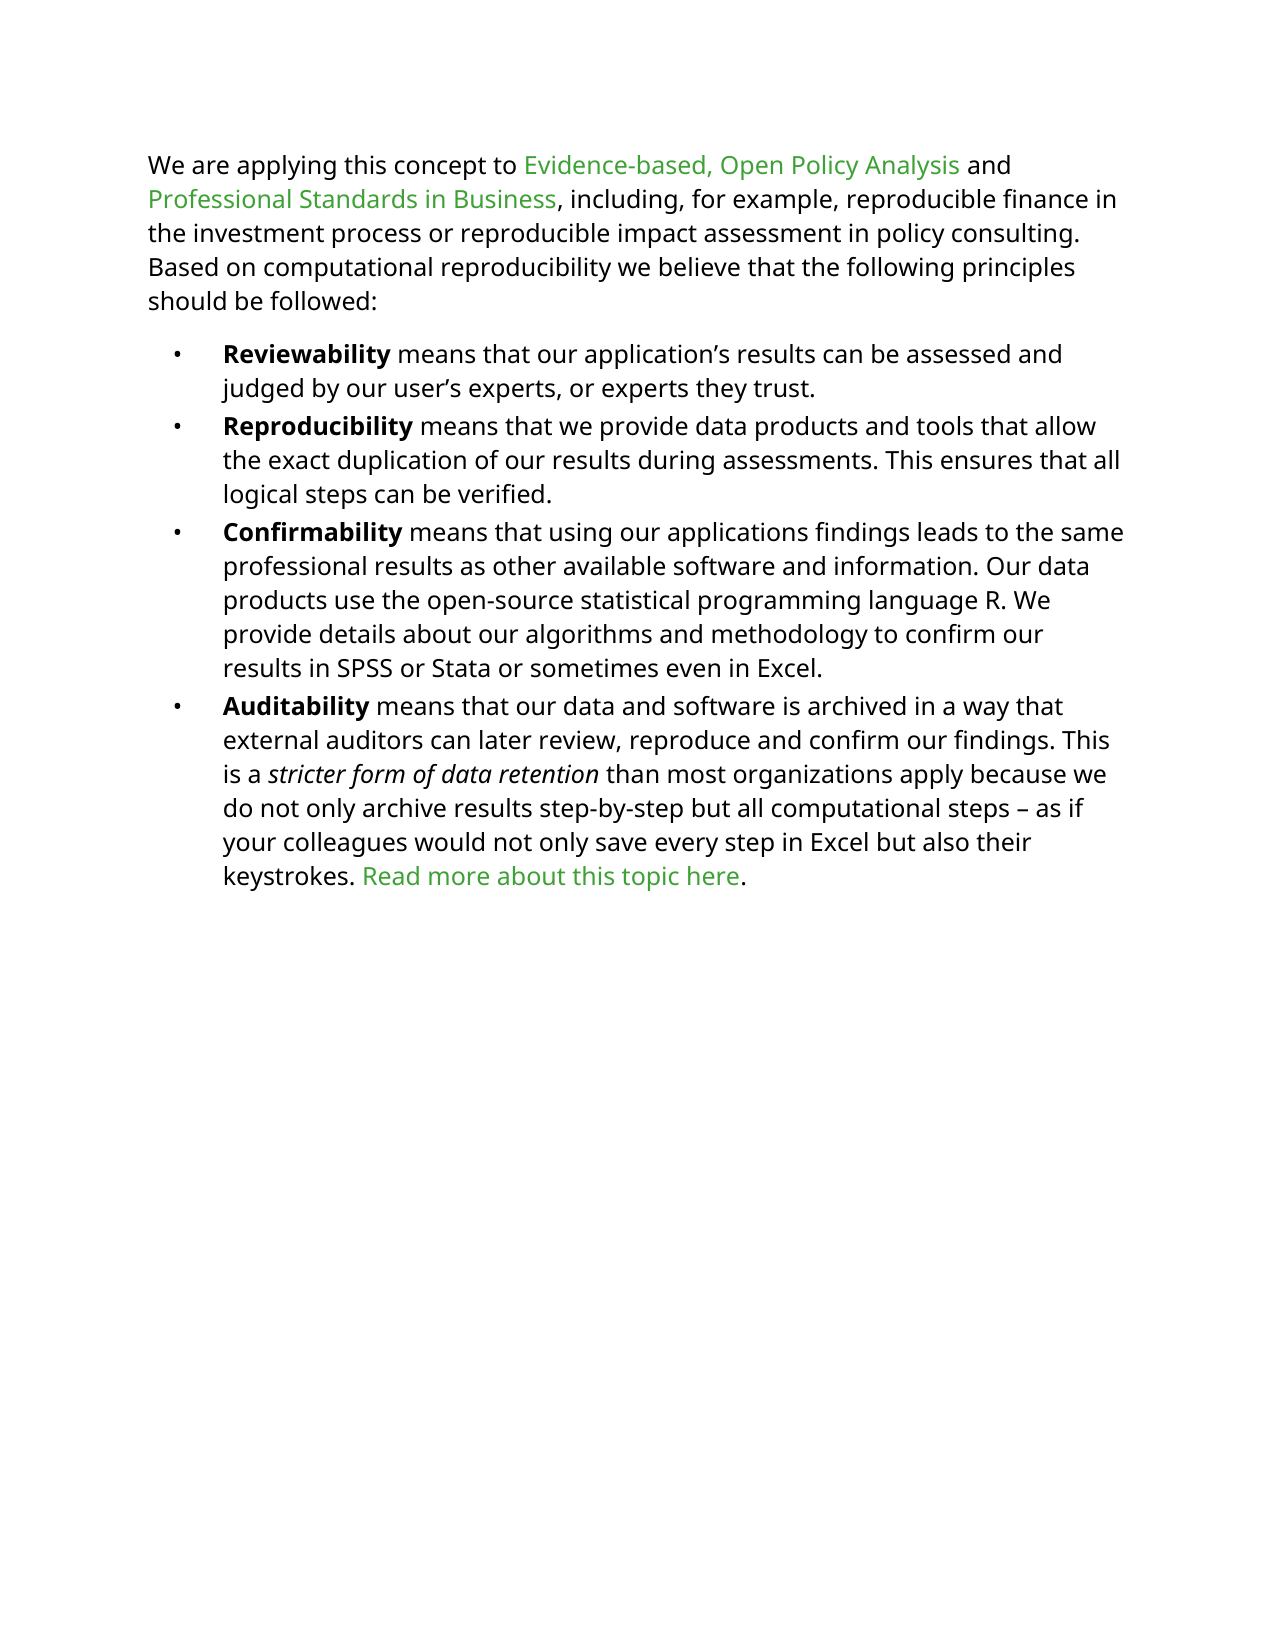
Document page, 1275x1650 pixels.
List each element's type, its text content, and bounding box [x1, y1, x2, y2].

list Reviewability means that our application’s results can be assessed and judged by our user’s experts, or experts they trust. [173, 337, 1127, 405]
list Auditability means that our data and software is archived in a way that external auditors can later review, reproduce and confirm our findings. This is a stricter form of data retention than most organizations apply because we do not only archive results step-by-step but all computational steps – as if your colleagues would not only save every step in Excel but also their keystrokes. Read more about this topic here. [173, 688, 1127, 893]
list Confirmability means that using our applications findings leads to the same professional results as other available software and information. Our data products use the open-source statistical programming language R. We provide details about our algorithms and methodology to confirm our results in SPSS or Stata or sometimes even in Excel. [173, 514, 1127, 685]
list Reproducibility means that we provide data products and tools that allow the exact duplication of our results during assessments. This ensures that all logical steps can be verified. [173, 408, 1127, 511]
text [148, 148, 1127, 318]
